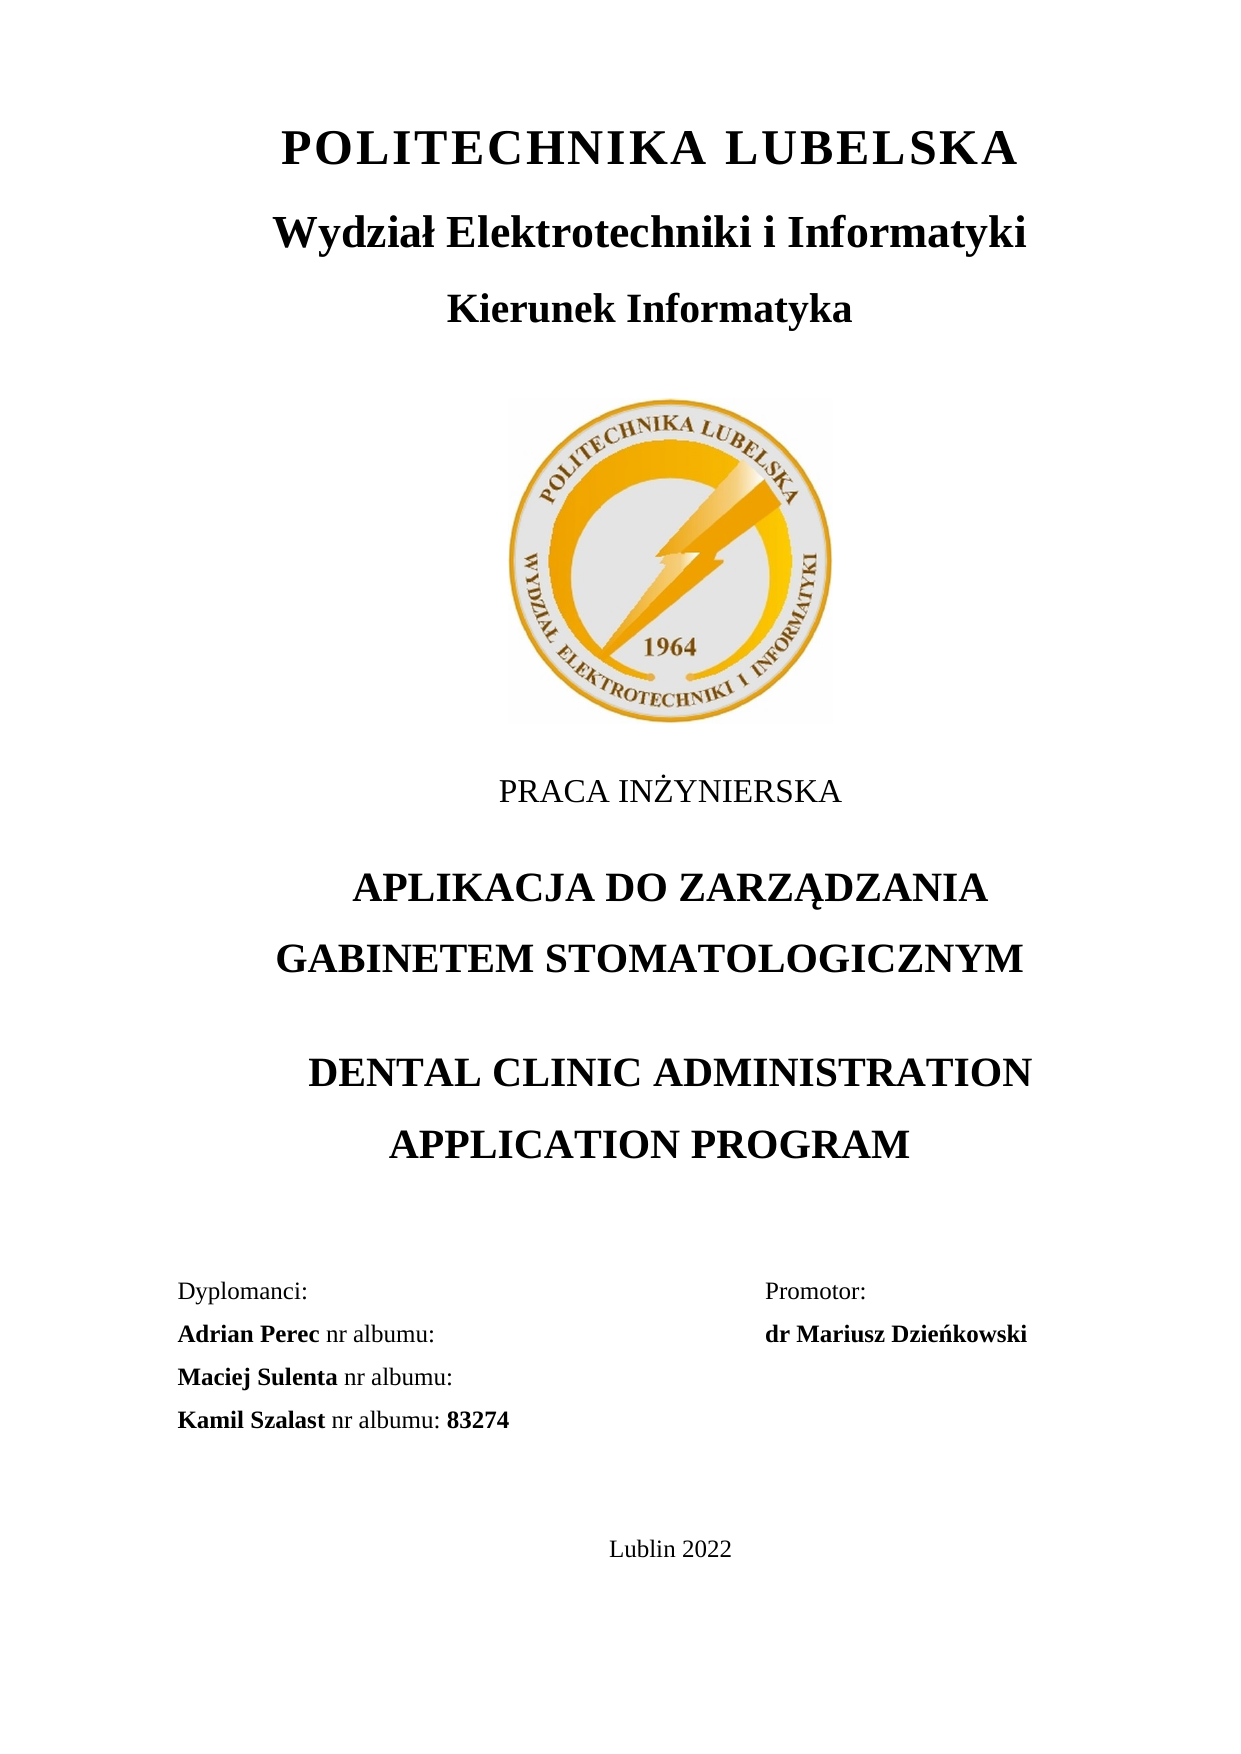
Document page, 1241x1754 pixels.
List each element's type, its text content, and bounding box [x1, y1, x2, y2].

text DENTAL CLINIC ADMINISTRATION APPLICATION PROGRAM [177, 1047, 1122, 1167]
text Aplikacja do zarządzania gabinetem stomatologicznym [177, 862, 1122, 982]
text Wydział Elektrotechniki i Informatyki [177, 204, 1122, 257]
text Kierunek Informatyka [177, 283, 1122, 331]
text Lublin 2022 [177, 1534, 1122, 1563]
picture [507, 398, 833, 724]
table_header Dyplomanci: Adrian Perec nr albumu: Maciej Sulenta nr albumu: Kamil Szalast nr albumu: 83274 [166, 1276, 754, 1448]
text PRACA INŻYNIERSKA [177, 771, 1122, 809]
table_header Promotor: dr Mariusz Dzieńkowski [754, 1276, 1111, 1448]
text POLITECHNIKA LUBELSKA [177, 118, 1122, 176]
